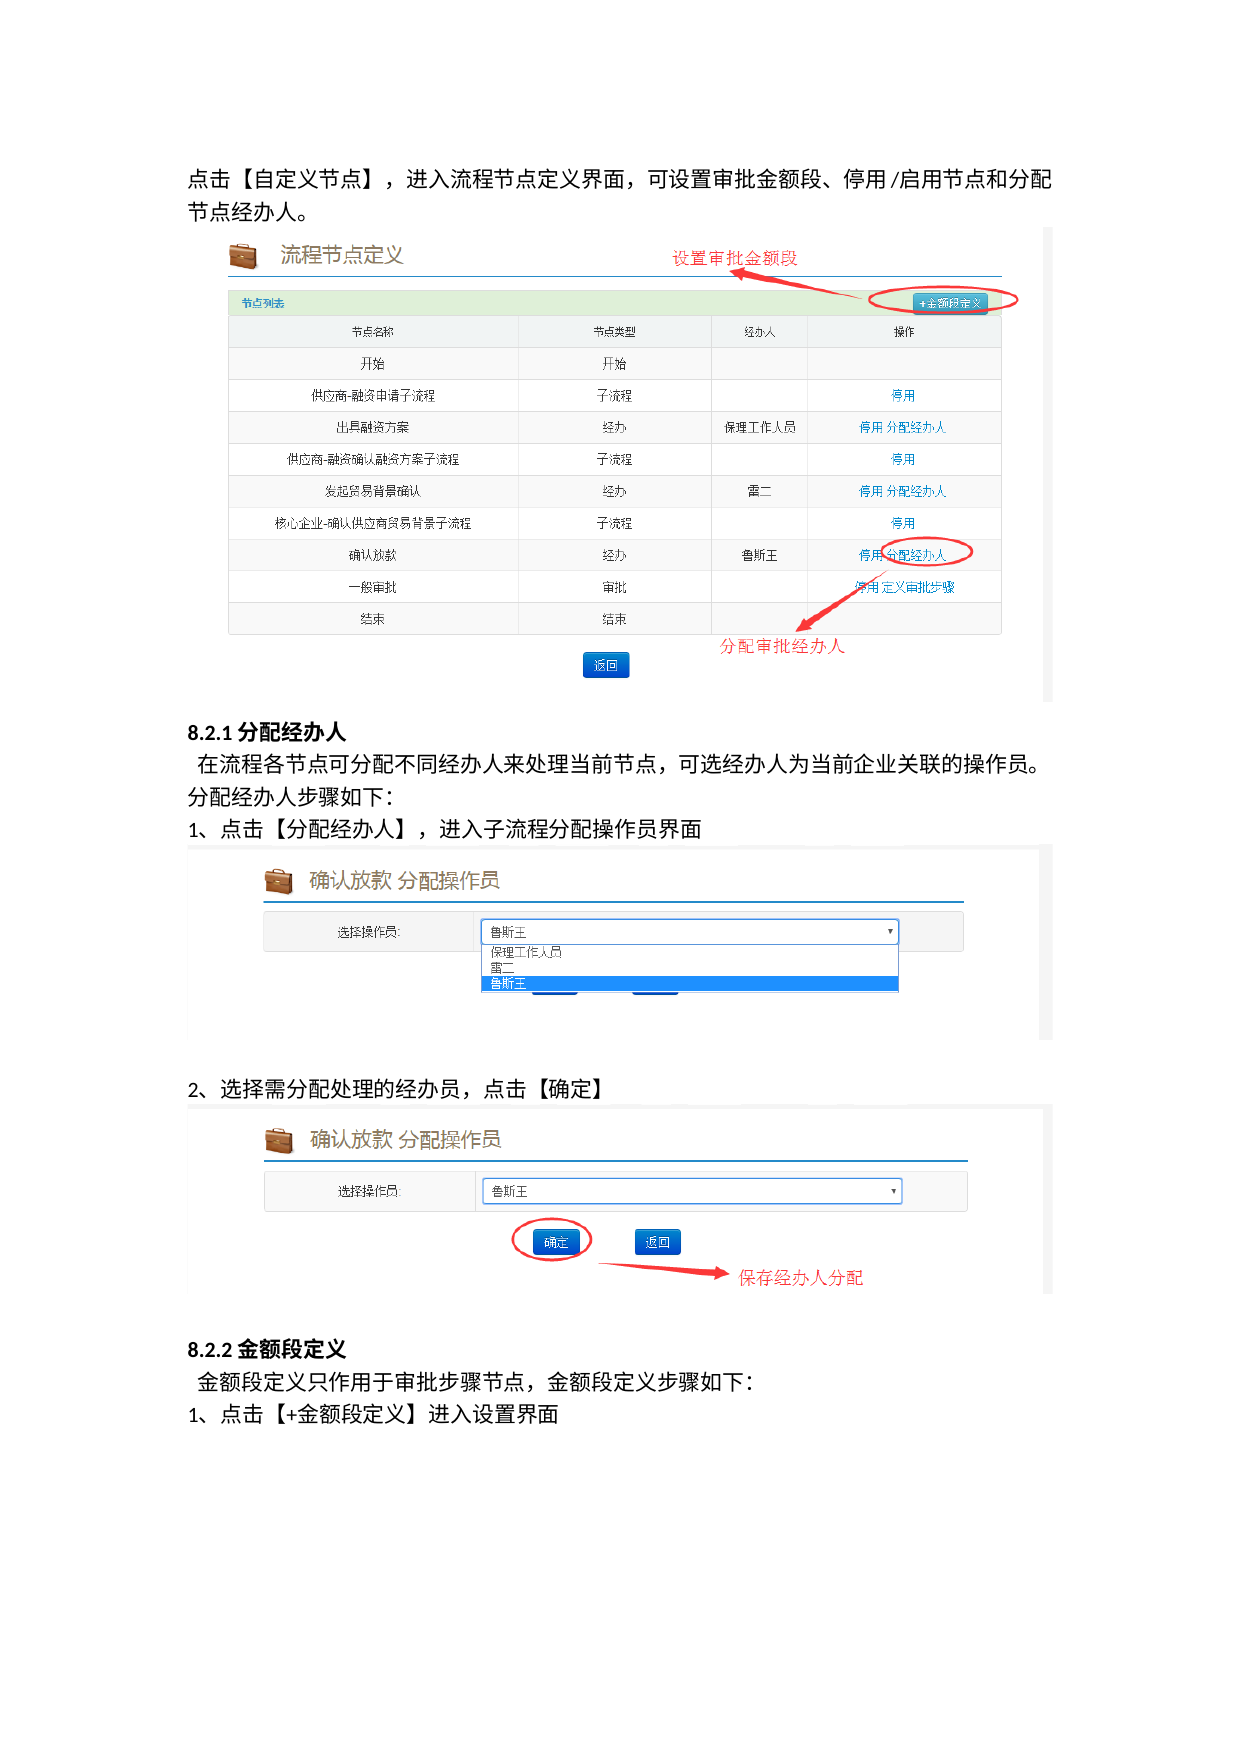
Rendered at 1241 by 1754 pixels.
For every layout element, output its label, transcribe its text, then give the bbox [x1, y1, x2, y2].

text 在流程各节点可分配不同经办人来处理当前节点，可选经办人为当前企业关联的操作员。 [187, 747, 1053, 779]
text 点击【自定义节点】，进入流程节点定义界面，可设置审批金额段、停用/启用节点和分配节点经办人。 [187, 162, 1053, 227]
text 8.2.2 金额段定义 [187, 1332, 1053, 1364]
text 分配经办人步骤如下： [187, 779, 1053, 812]
text 1、点击【分配经办人】，进入子流程分配操作员界面 [187, 812, 1053, 844]
picture [187, 227, 1053, 702]
text 1、点击【+金额段定义】进入设置界面 [187, 1397, 1053, 1429]
text 2、选择需分配处理的经办员，点击【确定】 [187, 1072, 1053, 1104]
text 8.2.1 分配经办人 [187, 714, 1053, 747]
picture [187, 1104, 1053, 1294]
text 金额段定义只作用于审批步骤节点，金额段定义步骤如下： [187, 1364, 1053, 1397]
picture [187, 844, 1053, 1040]
